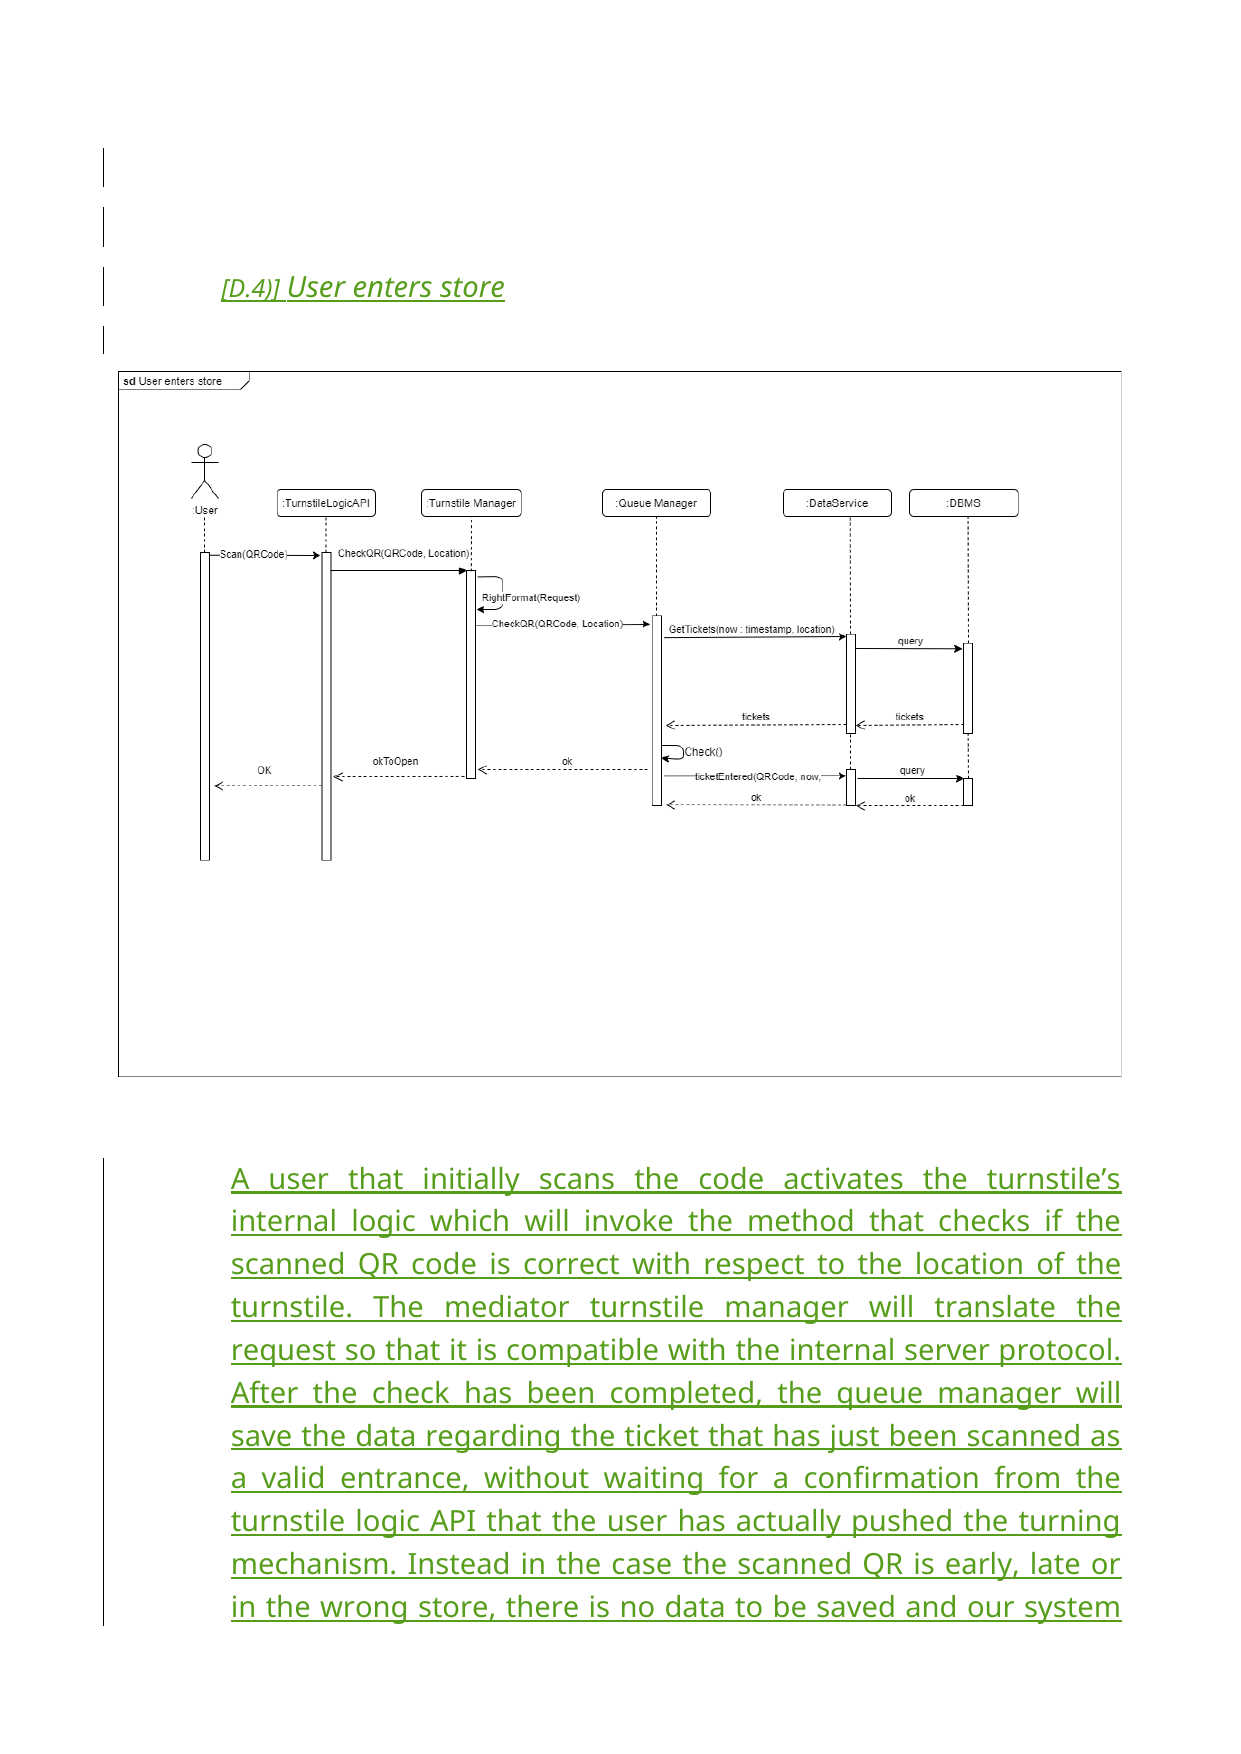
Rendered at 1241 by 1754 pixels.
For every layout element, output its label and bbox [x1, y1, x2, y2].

picture [118, 371, 1122, 1077]
